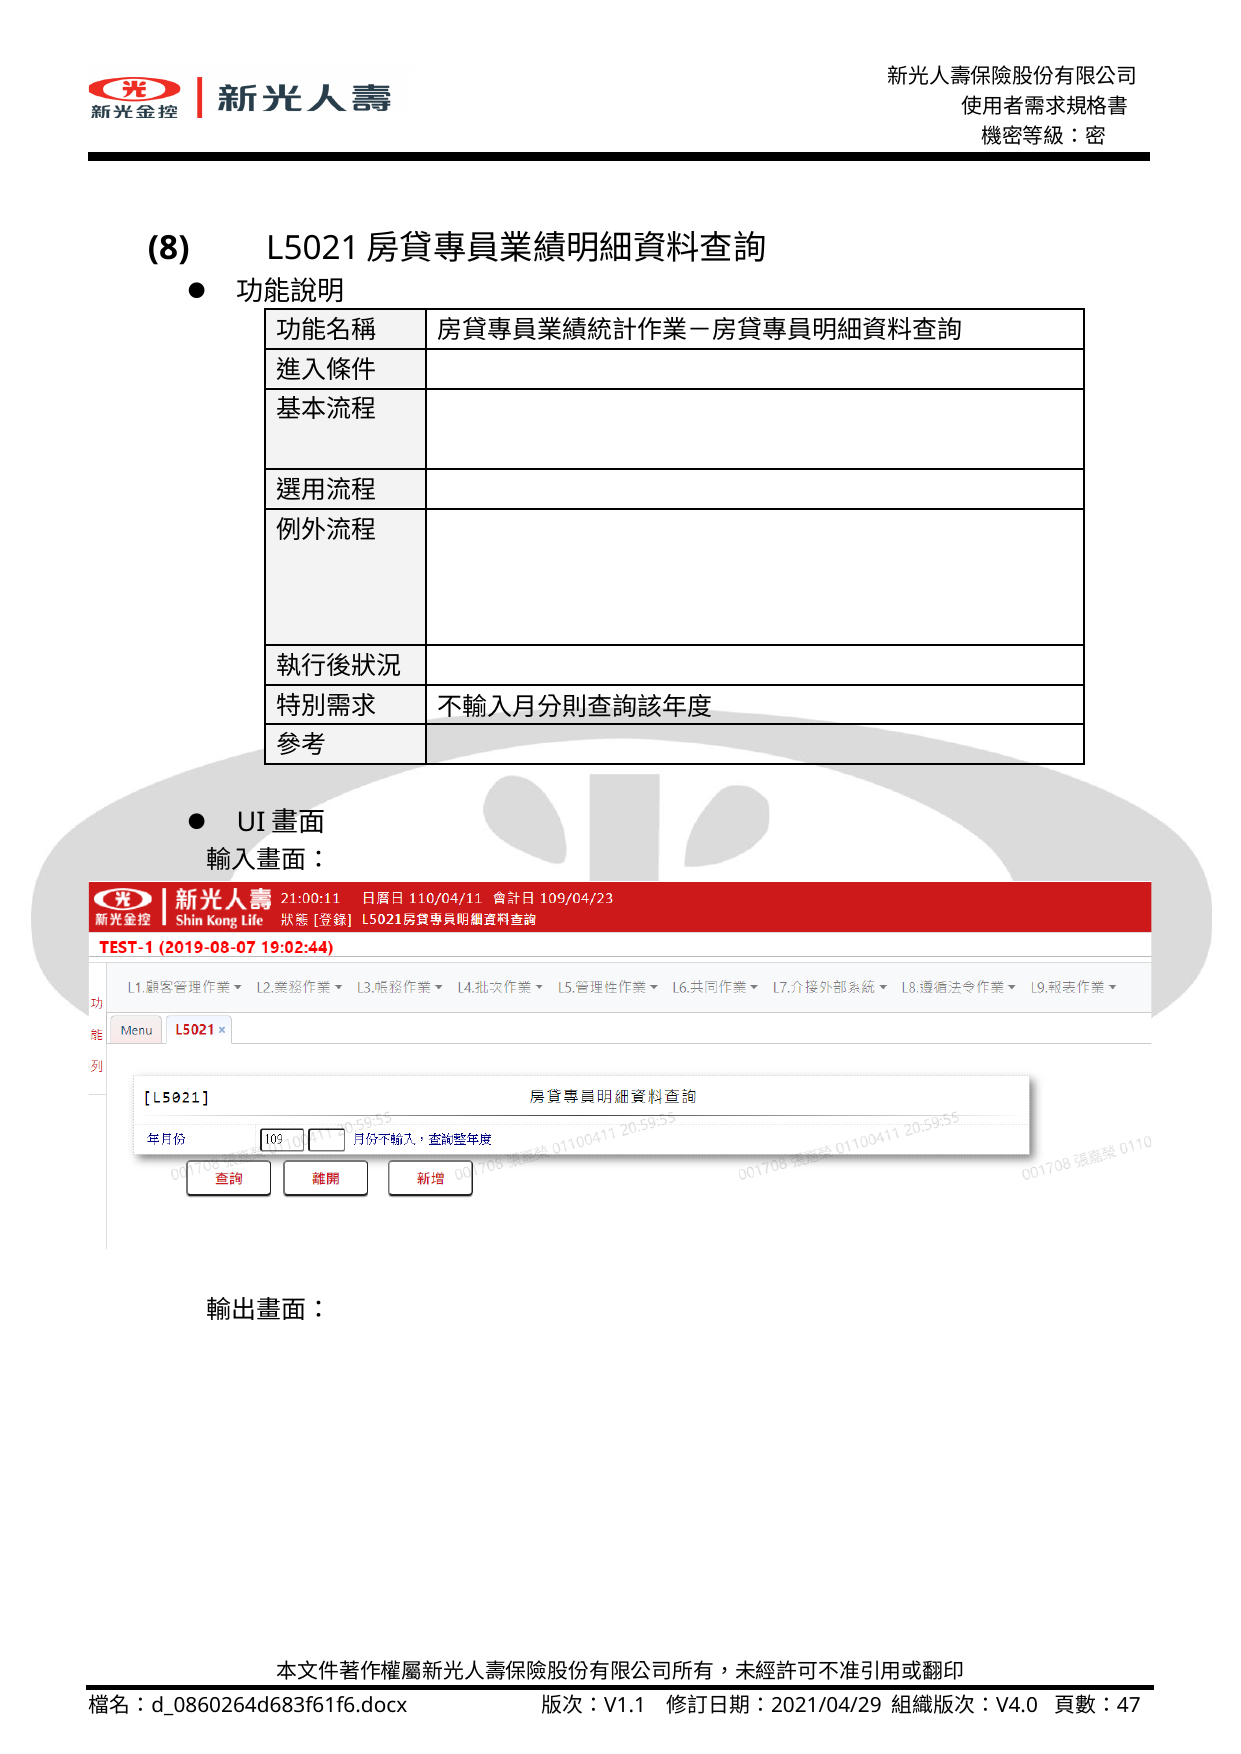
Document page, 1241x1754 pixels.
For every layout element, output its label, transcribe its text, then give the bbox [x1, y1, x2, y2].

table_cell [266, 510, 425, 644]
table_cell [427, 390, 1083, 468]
picture [25, 699, 1215, 1249]
list UI畫面 [186, 802, 1152, 840]
text 輸入畫面： [207, 840, 1152, 877]
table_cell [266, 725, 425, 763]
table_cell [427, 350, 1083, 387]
subtitle L5021房貸專員業績明細資料查詢 [148, 221, 1152, 269]
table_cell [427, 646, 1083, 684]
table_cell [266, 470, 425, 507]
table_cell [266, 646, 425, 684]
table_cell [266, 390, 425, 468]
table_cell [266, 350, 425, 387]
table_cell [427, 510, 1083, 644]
text 輸出畫面： [207, 1290, 1152, 1327]
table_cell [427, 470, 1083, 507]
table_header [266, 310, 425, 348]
picture [88, 61, 414, 118]
list 功能說明 [186, 269, 1152, 308]
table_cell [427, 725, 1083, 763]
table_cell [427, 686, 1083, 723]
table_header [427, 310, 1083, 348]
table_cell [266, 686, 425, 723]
